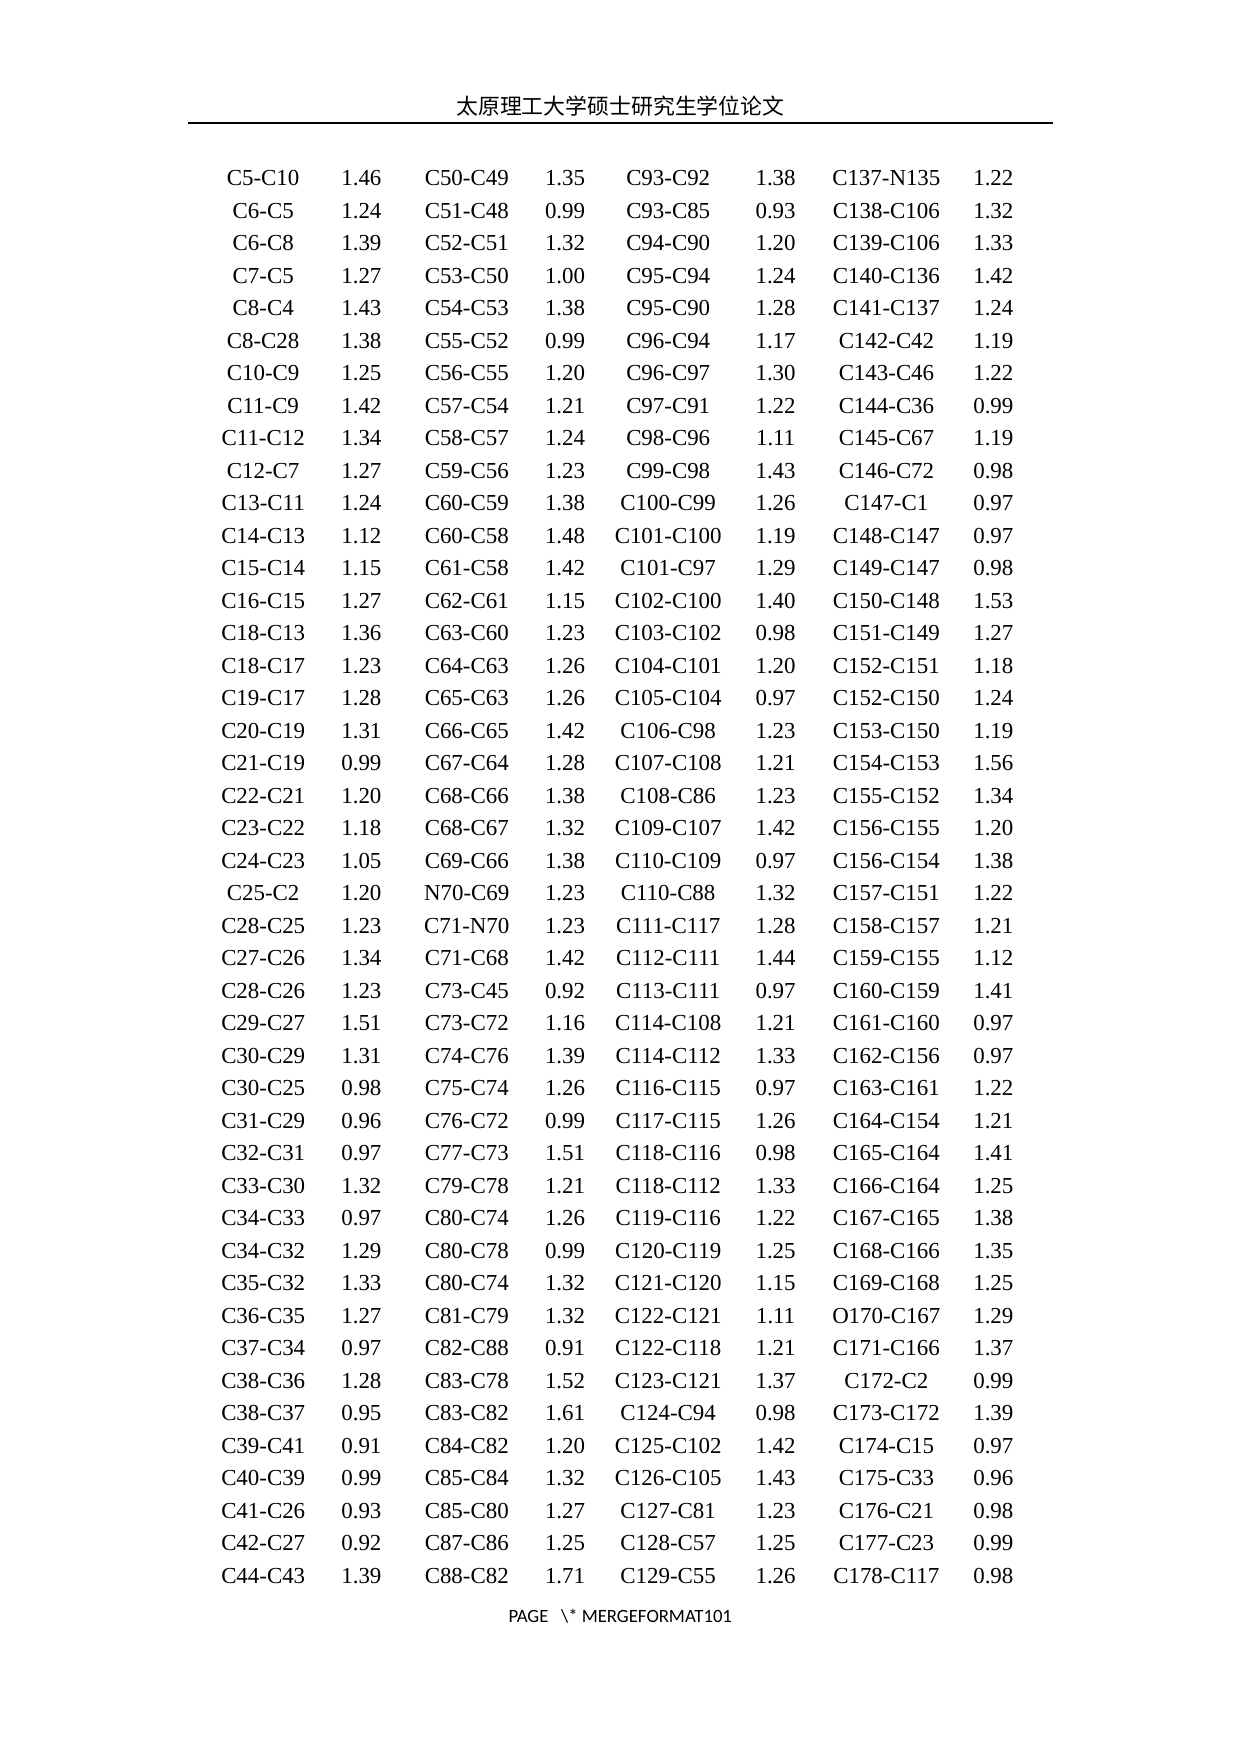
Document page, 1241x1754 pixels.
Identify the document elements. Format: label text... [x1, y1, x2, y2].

table_cell C149-C147 [817, 551, 955, 584]
table_cell C109-C107 [602, 811, 734, 844]
table_cell 1.42 [317, 389, 406, 421]
table_cell C146-C72 [817, 454, 955, 486]
table_cell 1.28 [527, 746, 602, 779]
table_cell C12-C7 [209, 454, 317, 486]
table_cell C29-C27 [209, 1006, 317, 1039]
table_cell 1.22 [734, 389, 817, 421]
table_cell 0.99 [527, 324, 602, 356]
table_cell 1.34 [317, 941, 406, 974]
table_cell C77-C73 [406, 1136, 527, 1169]
table_cell 1.24 [955, 291, 1031, 324]
table_cell 1.20 [317, 876, 406, 909]
table_cell 1.32 [527, 226, 602, 259]
table_cell 1.23 [317, 974, 406, 1006]
table_cell 1.12 [317, 519, 406, 551]
table_cell C69-C66 [406, 844, 527, 876]
table_cell C154-C153 [817, 746, 955, 779]
table_cell C15-C14 [209, 551, 317, 584]
table_cell 0.98 [955, 454, 1031, 486]
table_cell C151-C149 [817, 616, 955, 649]
table_cell 0.97 [734, 1071, 817, 1104]
table_cell 1.38 [734, 161, 817, 194]
table_cell 1.32 [527, 811, 602, 844]
table_cell 1.15 [527, 584, 602, 616]
table_cell 0.98 [734, 1396, 817, 1429]
table_cell 1.20 [734, 649, 817, 681]
table_cell C167-C165 [817, 1201, 955, 1234]
table_cell C111-C117 [602, 909, 734, 941]
table_cell 0.95 [317, 1396, 406, 1429]
table_cell 0.97 [317, 1331, 406, 1364]
table_cell 1.28 [317, 681, 406, 714]
table_cell C118-C116 [602, 1136, 734, 1169]
table_cell C152-C151 [817, 649, 955, 681]
table_cell 1.20 [734, 226, 817, 259]
table_cell C114-C112 [602, 1039, 734, 1071]
table_cell 0.93 [317, 1494, 406, 1526]
table_cell C140-C136 [817, 259, 955, 291]
table_cell C174-C15 [817, 1429, 955, 1461]
table_cell 1.35 [527, 161, 602, 194]
table_cell 1.24 [317, 194, 406, 226]
table_cell C19-C17 [209, 681, 317, 714]
table_cell C50-C49 [406, 161, 527, 194]
table_cell 1.19 [955, 421, 1031, 454]
table_cell 1.27 [317, 1299, 406, 1331]
table_cell C34-C32 [209, 1234, 317, 1266]
table_cell 1.17 [734, 324, 817, 356]
table_cell C121-C120 [602, 1266, 734, 1299]
table_cell 1.20 [527, 356, 602, 389]
table_cell 1.32 [527, 1299, 602, 1331]
table_cell 1.11 [734, 421, 817, 454]
table_cell 1.25 [317, 356, 406, 389]
table_cell 1.34 [955, 779, 1031, 811]
table_cell C28-C25 [209, 909, 317, 941]
table_cell C144-C36 [817, 389, 955, 421]
table_cell C101-C100 [602, 519, 734, 551]
table_cell 1.23 [734, 714, 817, 746]
table_cell 1.26 [527, 649, 602, 681]
table_cell 0.99 [317, 746, 406, 779]
table_cell C62-C61 [406, 584, 527, 616]
table_cell C94-C90 [602, 226, 734, 259]
table_cell 1.21 [734, 1006, 817, 1039]
table_cell 1.32 [527, 1266, 602, 1299]
table_cell C162-C156 [817, 1039, 955, 1071]
table_cell C80-C74 [406, 1266, 527, 1299]
table_cell 1.24 [734, 259, 817, 291]
table_cell 0.97 [734, 681, 817, 714]
table_cell C11-C9 [209, 389, 317, 421]
table_cell C18-C13 [209, 616, 317, 649]
table_cell C97-C91 [602, 389, 734, 421]
table_cell 1.24 [317, 486, 406, 519]
table_cell C6-C8 [209, 226, 317, 259]
table_cell 1.46 [317, 161, 406, 194]
table_cell 1.26 [527, 681, 602, 714]
table_cell C143-C46 [817, 356, 955, 389]
table_cell C57-C54 [406, 389, 527, 421]
table_cell C124-C94 [602, 1396, 734, 1429]
table_cell C73-C45 [406, 974, 527, 1006]
table_cell C40-C39 [209, 1461, 317, 1494]
table_cell C102-C100 [602, 584, 734, 616]
table_cell C114-C108 [602, 1006, 734, 1039]
table_cell C83-C82 [406, 1396, 527, 1429]
table_cell C138-C106 [817, 194, 955, 226]
table_cell C73-C72 [406, 1006, 527, 1039]
table_cell C161-C160 [817, 1006, 955, 1039]
table_cell 1.23 [734, 779, 817, 811]
table_cell 0.97 [955, 1429, 1031, 1461]
table_cell 1.42 [734, 1429, 817, 1461]
table_cell C160-C159 [817, 974, 955, 1006]
table_cell 0.98 [955, 551, 1031, 584]
table_cell C76-C72 [406, 1104, 527, 1136]
table_cell 1.23 [527, 454, 602, 486]
table_cell 1.24 [527, 421, 602, 454]
table_cell 0.98 [734, 616, 817, 649]
table_cell 1.20 [317, 779, 406, 811]
table_cell C75-C74 [406, 1071, 527, 1104]
table_cell C36-C35 [209, 1299, 317, 1331]
table_cell C67-C64 [406, 746, 527, 779]
table_cell C171-C166 [817, 1331, 955, 1364]
table_cell C81-C79 [406, 1299, 527, 1331]
table_cell 1.38 [955, 844, 1031, 876]
table_cell 1.18 [955, 649, 1031, 681]
table_cell 1.21 [734, 1331, 817, 1364]
table_cell 1.15 [317, 551, 406, 584]
table_cell 1.19 [955, 714, 1031, 746]
table_cell 1.23 [527, 616, 602, 649]
table_cell C51-C48 [406, 194, 527, 226]
table_cell C21-C19 [209, 746, 317, 779]
table_cell C42-C27 [209, 1526, 317, 1559]
table_cell C96-C94 [602, 324, 734, 356]
table_cell C60-C59 [406, 486, 527, 519]
table_cell C28-C26 [209, 974, 317, 1006]
table_cell 1.18 [317, 811, 406, 844]
table_cell C82-C88 [406, 1331, 527, 1364]
table_cell C126-C105 [602, 1461, 734, 1494]
table_cell 0.99 [527, 1104, 602, 1136]
table_cell C23-C22 [209, 811, 317, 844]
table_cell C108-C86 [602, 779, 734, 811]
table_cell 1.53 [955, 584, 1031, 616]
table_cell C93-C85 [602, 194, 734, 226]
table_cell C127-C81 [602, 1494, 734, 1526]
table_cell C13-C11 [209, 486, 317, 519]
table_cell C117-C115 [602, 1104, 734, 1136]
table_cell 0.97 [734, 974, 817, 1006]
table_cell C99-C98 [602, 454, 734, 486]
table_cell 0.97 [317, 1136, 406, 1169]
table_cell C139-C106 [817, 226, 955, 259]
table_cell C68-C67 [406, 811, 527, 844]
table_cell 1.26 [734, 486, 817, 519]
table_cell C54-C53 [406, 291, 527, 324]
table_cell C163-C161 [817, 1071, 955, 1104]
table_cell C116-C115 [602, 1071, 734, 1104]
table_cell C59-C56 [406, 454, 527, 486]
table_cell 1.37 [955, 1331, 1031, 1364]
table_cell C101-C97 [602, 551, 734, 584]
table_cell 1.27 [317, 454, 406, 486]
table_cell 1.23 [734, 1494, 817, 1526]
table_cell C122-C121 [602, 1299, 734, 1331]
table_cell 1.36 [317, 616, 406, 649]
table_cell 0.98 [955, 1494, 1031, 1526]
table_cell 1.23 [317, 649, 406, 681]
table_cell C166-C164 [817, 1169, 955, 1201]
table_cell 1.16 [527, 1006, 602, 1039]
table_cell 1.21 [527, 1169, 602, 1201]
table_cell 1.39 [317, 226, 406, 259]
table_cell C100-C99 [602, 486, 734, 519]
table_cell 1.28 [317, 1364, 406, 1396]
table_cell 1.15 [734, 1266, 817, 1299]
table_cell C27-C26 [209, 941, 317, 974]
table_cell C142-C42 [817, 324, 955, 356]
table_cell C18-C17 [209, 649, 317, 681]
table_cell 1.48 [527, 519, 602, 551]
table_cell 1.23 [317, 909, 406, 941]
table_cell C20-C19 [209, 714, 317, 746]
table_cell 1.11 [734, 1299, 817, 1331]
table_cell C122-C118 [602, 1331, 734, 1364]
table_cell 1.40 [734, 584, 817, 616]
table_cell 1.26 [734, 1104, 817, 1136]
table_cell C112-C111 [602, 941, 734, 974]
table_cell C61-C58 [406, 551, 527, 584]
table_cell C125-C102 [602, 1429, 734, 1461]
table_cell 0.98 [317, 1071, 406, 1104]
table_cell C63-C60 [406, 616, 527, 649]
table_cell 1.21 [955, 1104, 1031, 1136]
table_cell 1.30 [734, 356, 817, 389]
table_cell C79-C78 [406, 1169, 527, 1201]
table_cell 1.19 [734, 519, 817, 551]
table_cell 1.42 [734, 811, 817, 844]
table_cell C153-C150 [817, 714, 955, 746]
table_cell C152-C150 [817, 681, 955, 714]
table_cell 1.38 [527, 486, 602, 519]
table_cell C38-C37 [209, 1396, 317, 1429]
table_cell 1.41 [955, 974, 1031, 1006]
table_cell 1.39 [955, 1396, 1031, 1429]
table_cell 1.25 [955, 1266, 1031, 1299]
table_cell C10-C9 [209, 356, 317, 389]
table_cell C60-C58 [406, 519, 527, 551]
table_cell 1.28 [734, 909, 817, 941]
table_cell 1.42 [955, 259, 1031, 291]
table_cell 0.99 [317, 1461, 406, 1494]
table_cell 1.29 [955, 1299, 1031, 1331]
table_cell C104-C101 [602, 649, 734, 681]
table_cell C71-N70 [406, 909, 527, 941]
table_cell 1.20 [527, 1429, 602, 1461]
table_cell 1.41 [955, 1136, 1031, 1169]
table_cell C34-C33 [209, 1201, 317, 1234]
table_cell 1.38 [317, 324, 406, 356]
table_cell 1.37 [734, 1364, 817, 1396]
table_cell 1.22 [734, 1201, 817, 1234]
table_cell C123-C121 [602, 1364, 734, 1396]
table_cell 1.22 [955, 876, 1031, 909]
table_cell 1.21 [734, 746, 817, 779]
table_cell C110-C88 [602, 876, 734, 909]
table_cell C95-C90 [602, 291, 734, 324]
table_cell 0.97 [955, 1006, 1031, 1039]
table_cell 0.97 [955, 1039, 1031, 1071]
table_cell C83-C78 [406, 1364, 527, 1396]
table_cell 1.22 [955, 161, 1031, 194]
table_cell C176-C21 [817, 1494, 955, 1526]
table_cell C16-C15 [209, 584, 317, 616]
table_cell C8-C28 [209, 324, 317, 356]
table_cell 1.38 [527, 291, 602, 324]
table_cell C8-C4 [209, 291, 317, 324]
table_cell 1.29 [734, 551, 817, 584]
table_cell C11-C12 [209, 421, 317, 454]
table_cell C169-C168 [817, 1266, 955, 1299]
table_cell C150-C148 [817, 584, 955, 616]
table_cell C58-C57 [406, 421, 527, 454]
table_cell C110-C109 [602, 844, 734, 876]
table_cell 1.20 [955, 811, 1031, 844]
table_cell C5-C10 [209, 161, 317, 194]
table_cell 1.44 [734, 941, 817, 974]
table_cell 1.32 [527, 1461, 602, 1494]
table_cell C80-C74 [406, 1201, 527, 1234]
table_cell C6-C5 [209, 194, 317, 226]
table_cell 1.19 [955, 324, 1031, 356]
table_cell C66-C65 [406, 714, 527, 746]
table_cell 1.27 [317, 584, 406, 616]
table_cell C148-C147 [817, 519, 955, 551]
table_cell C93-C92 [602, 161, 734, 194]
table_cell 0.97 [955, 486, 1031, 519]
table_cell 1.21 [955, 909, 1031, 941]
table_cell C38-C36 [209, 1364, 317, 1396]
table_cell C141-C137 [817, 291, 955, 324]
table_cell 1.22 [955, 1071, 1031, 1104]
table_cell C159-C155 [817, 941, 955, 974]
table_cell C65-C63 [406, 681, 527, 714]
table_cell C84-C82 [406, 1429, 527, 1461]
table_cell C56-C55 [406, 356, 527, 389]
table_cell C30-C29 [209, 1039, 317, 1071]
table_cell C175-C33 [817, 1461, 955, 1494]
table_cell 0.98 [734, 1136, 817, 1169]
table_cell 1.00 [527, 259, 602, 291]
table_cell 1.33 [734, 1039, 817, 1071]
table_cell C98-C96 [602, 421, 734, 454]
table_cell 1.32 [317, 1169, 406, 1201]
table_cell 1.25 [734, 1234, 817, 1266]
table_cell C64-C63 [406, 649, 527, 681]
table_cell 1.29 [317, 1234, 406, 1266]
table_cell C156-C155 [817, 811, 955, 844]
table_cell C85-C80 [406, 1494, 527, 1526]
table_cell C55-C52 [406, 324, 527, 356]
table_cell 0.93 [734, 194, 817, 226]
table_cell 0.96 [955, 1461, 1031, 1494]
table_cell C164-C154 [817, 1104, 955, 1136]
table_cell C68-C66 [406, 779, 527, 811]
table_cell 1.32 [734, 876, 817, 909]
table_cell 1.12 [955, 941, 1031, 974]
table_cell 1.38 [527, 844, 602, 876]
table_cell C33-C30 [209, 1169, 317, 1201]
table_cell 1.42 [527, 714, 602, 746]
table_cell 1.26 [527, 1201, 602, 1234]
table_cell C41-C26 [209, 1494, 317, 1526]
table_cell C168-C166 [817, 1234, 955, 1266]
table_cell C120-C119 [602, 1234, 734, 1266]
table_cell 1.39 [527, 1039, 602, 1071]
table_cell 0.99 [955, 1364, 1031, 1396]
table_cell C118-C112 [602, 1169, 734, 1201]
table_cell C30-C25 [209, 1071, 317, 1104]
table_cell 1.22 [955, 356, 1031, 389]
table_cell 1.23 [527, 909, 602, 941]
table_cell 1.27 [955, 616, 1031, 649]
table_cell C24-C23 [209, 844, 317, 876]
table_cell 1.43 [734, 1461, 817, 1494]
table_cell C107-C108 [602, 746, 734, 779]
table_cell 1.52 [527, 1364, 602, 1396]
table_cell C95-C94 [602, 259, 734, 291]
table_cell C105-C104 [602, 681, 734, 714]
table_cell C106-C98 [602, 714, 734, 746]
table_cell 1.27 [317, 259, 406, 291]
table_cell C74-C76 [406, 1039, 527, 1071]
table_cell 0.99 [527, 194, 602, 226]
table_cell 0.97 [317, 1201, 406, 1234]
table_cell 0.99 [955, 389, 1031, 421]
table_cell C80-C78 [406, 1234, 527, 1266]
table_cell 1.33 [734, 1169, 817, 1201]
table_cell C39-C41 [209, 1429, 317, 1461]
table_cell C25-C2 [209, 876, 317, 909]
table_cell 1.33 [955, 226, 1031, 259]
table_cell C113-C111 [602, 974, 734, 1006]
table_cell 1.33 [317, 1266, 406, 1299]
table_cell 1.34 [317, 421, 406, 454]
table_cell 1.51 [317, 1006, 406, 1039]
table_cell C173-C172 [817, 1396, 955, 1429]
table_cell 1.27 [527, 1494, 602, 1526]
table_cell 1.31 [317, 714, 406, 746]
table_cell 1.43 [734, 454, 817, 486]
table_cell 1.43 [317, 291, 406, 324]
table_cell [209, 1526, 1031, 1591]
table_cell 1.05 [317, 844, 406, 876]
table_cell 0.92 [527, 974, 602, 1006]
table_cell 0.99 [527, 1234, 602, 1266]
table_cell C172-C2 [817, 1364, 955, 1396]
table_cell 0.91 [317, 1429, 406, 1461]
table_cell 1.35 [955, 1234, 1031, 1266]
table_cell C119-C116 [602, 1201, 734, 1234]
table_cell 1.31 [317, 1039, 406, 1071]
table_cell C14-C13 [209, 519, 317, 551]
table_cell 1.51 [527, 1136, 602, 1169]
table_cell C35-C32 [209, 1266, 317, 1299]
table_cell 1.24 [955, 681, 1031, 714]
table_cell 1.61 [527, 1396, 602, 1429]
table_cell 1.38 [527, 779, 602, 811]
table_cell 1.25 [955, 1169, 1031, 1201]
table_cell O170-C167 [817, 1299, 955, 1331]
table_cell C37-C34 [209, 1331, 317, 1364]
table_cell 1.21 [527, 389, 602, 421]
table_cell C103-C102 [602, 616, 734, 649]
table_cell C157-C151 [817, 876, 955, 909]
table_cell 0.91 [527, 1331, 602, 1364]
table_cell 1.32 [955, 194, 1031, 226]
table_cell C96-C97 [602, 356, 734, 389]
table_cell 1.56 [955, 746, 1031, 779]
table_cell 0.97 [734, 844, 817, 876]
table_cell C31-C29 [209, 1104, 317, 1136]
table_cell 1.26 [527, 1071, 602, 1104]
table_cell C155-C152 [817, 779, 955, 811]
table_cell C147-C1 [817, 486, 955, 519]
table_cell C52-C51 [406, 226, 527, 259]
table_cell C85-C84 [406, 1461, 527, 1494]
table_cell 1.23 [527, 876, 602, 909]
table_cell C22-C21 [209, 779, 317, 811]
table_cell 0.96 [317, 1104, 406, 1136]
table_cell C145-C67 [817, 421, 955, 454]
table_cell 1.38 [955, 1201, 1031, 1234]
table_cell C137-N135 [817, 161, 955, 194]
table_cell C53-C50 [406, 259, 527, 291]
table_cell C158-C157 [817, 909, 955, 941]
table_cell 1.28 [734, 291, 817, 324]
table_cell C165-C164 [817, 1136, 955, 1169]
table_cell C156-C154 [817, 844, 955, 876]
table_cell C32-C31 [209, 1136, 317, 1169]
table_cell 1.42 [527, 551, 602, 584]
table_cell C7-C5 [209, 259, 317, 291]
table_cell N70-C69 [406, 876, 527, 909]
table_cell 0.97 [955, 519, 1031, 551]
table_cell 1.42 [527, 941, 602, 974]
table_cell C71-C68 [406, 941, 527, 974]
